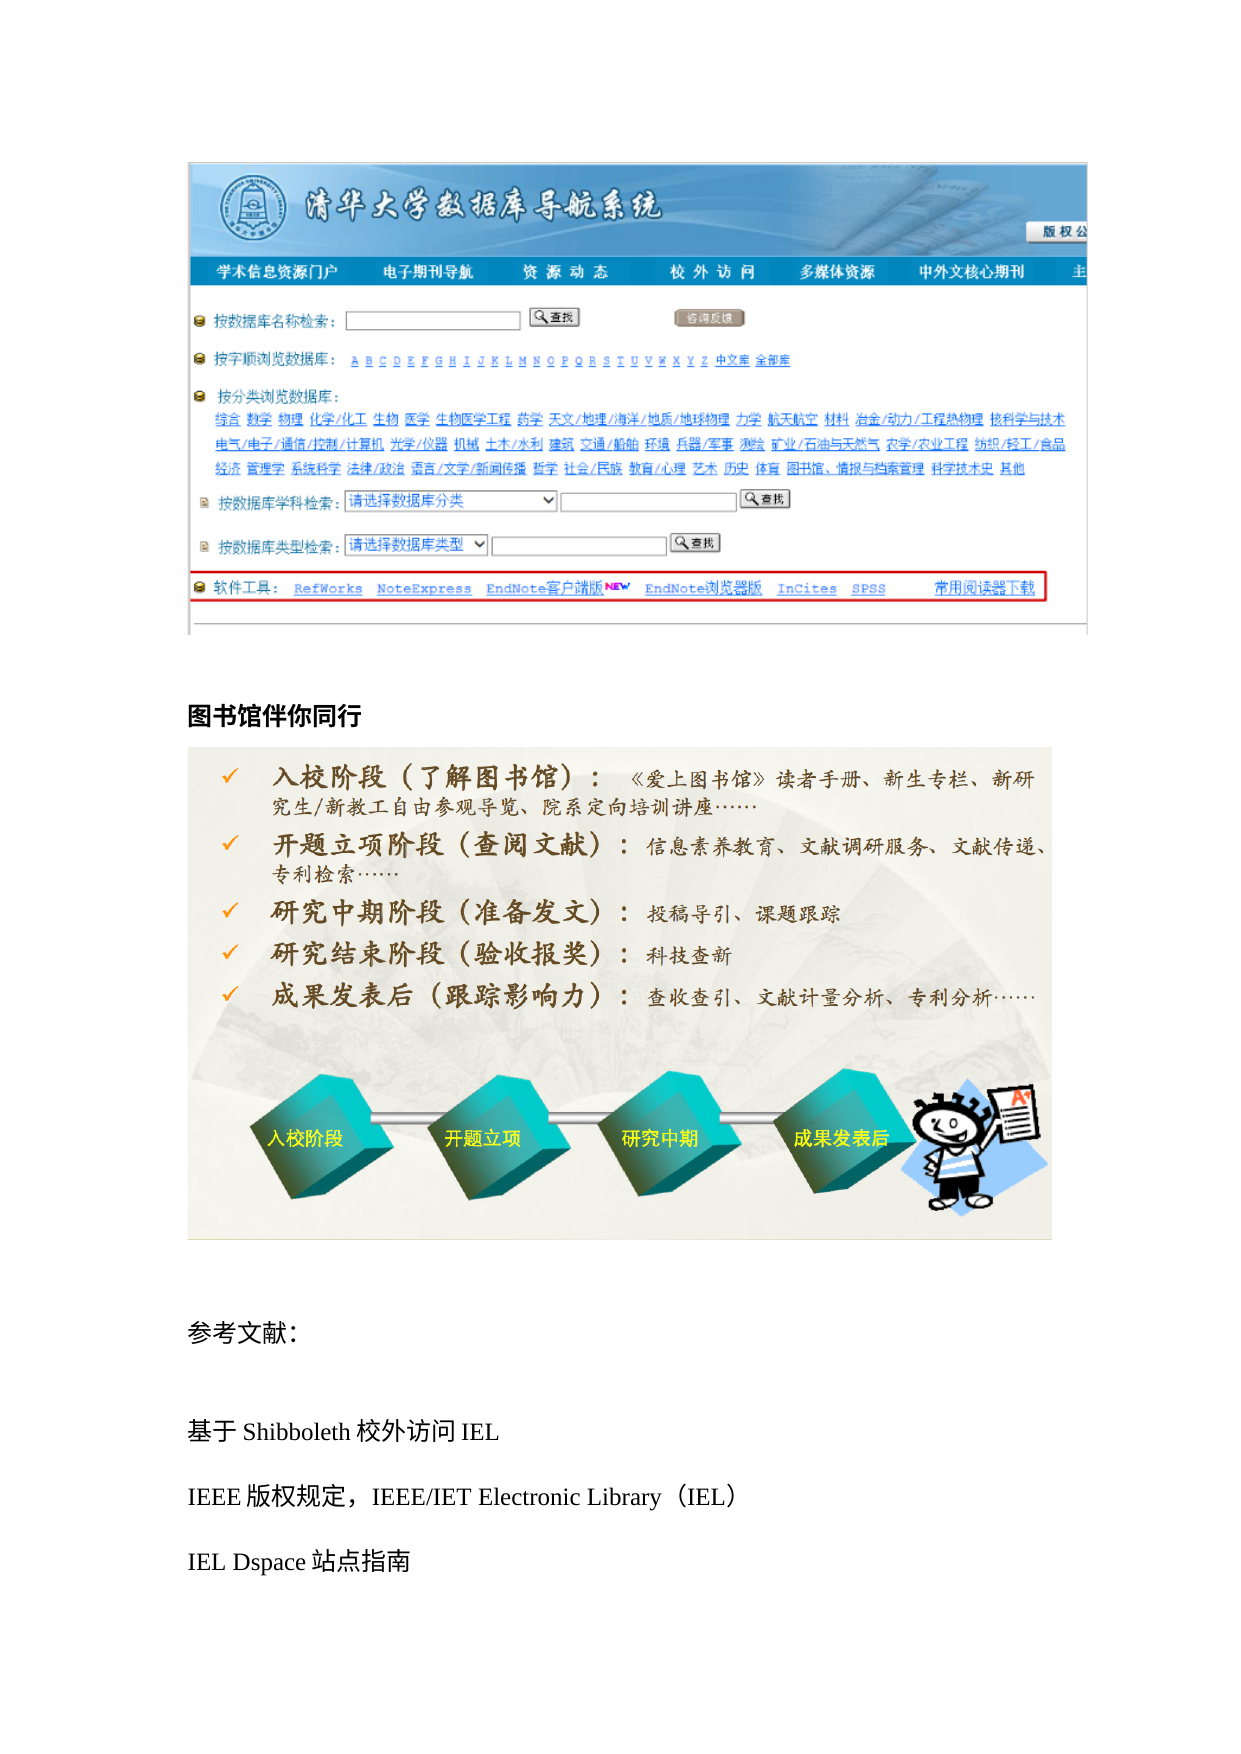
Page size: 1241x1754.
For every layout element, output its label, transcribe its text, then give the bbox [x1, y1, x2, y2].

text 图书馆伴你同行 [187, 682, 1053, 747]
text IEEE版权规定，IEEE/IET Electronic Library（IEL） [187, 1462, 1053, 1527]
text 基于Shibboleth校外访问IEL [187, 1397, 1053, 1462]
picture [187, 162, 1088, 635]
text IEL Dspace站点指南 [187, 1527, 1053, 1592]
text 参考文献： [187, 1299, 1053, 1364]
picture [187, 747, 1053, 1240]
